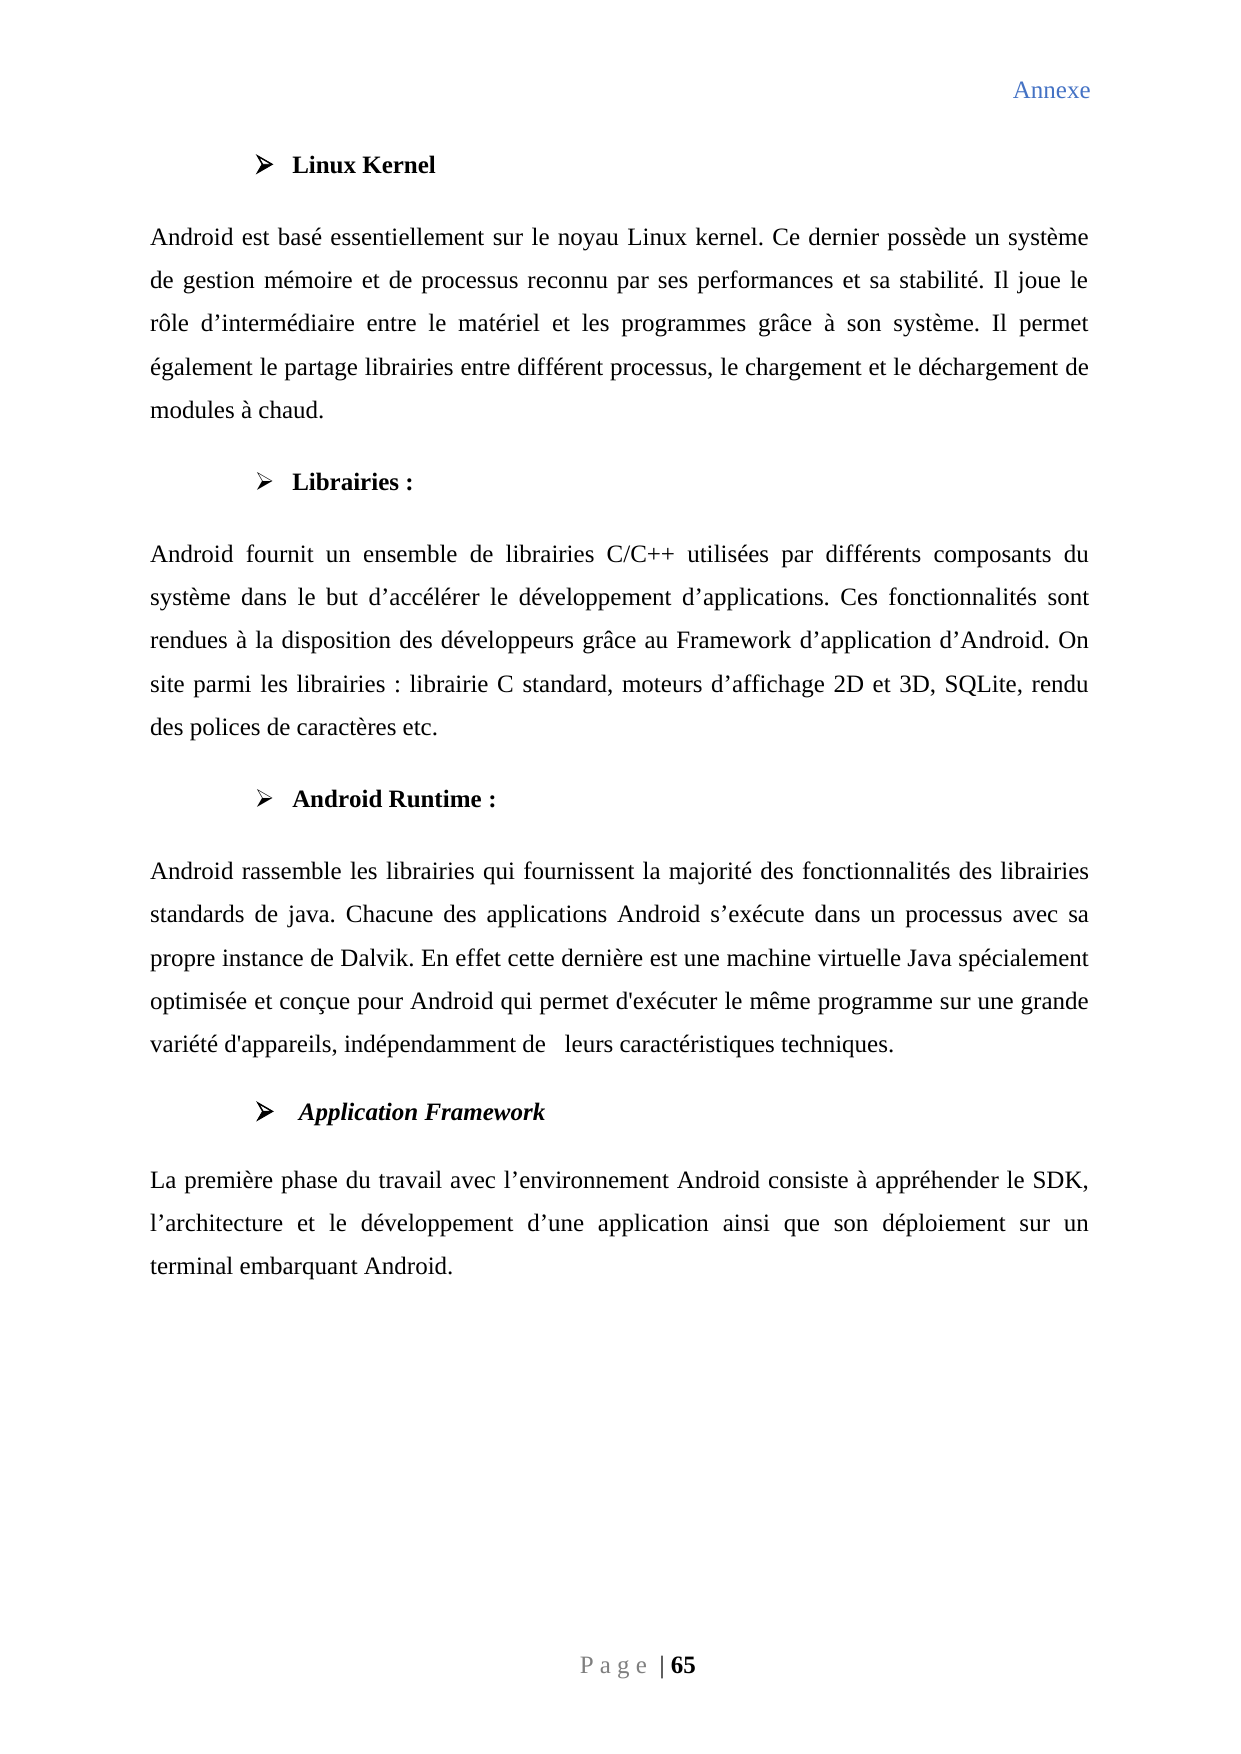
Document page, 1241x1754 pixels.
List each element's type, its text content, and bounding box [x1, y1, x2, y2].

text La première phase du travail avec l’environnement Android consiste à appréhender le SDK, l’architecture et le développement d’une application ainsi que son déploiement sur un terminal embarquant Android. [150, 1165, 1090, 1280]
list Librairies : [254, 467, 1090, 496]
list Android Runtime : [254, 784, 1090, 813]
text Android fournit un ensemble de librairies C/C++ utilisées par différents composants du système dans le but d’accélérer le développement d’applications. Ces fonctionnalités sont rendues à la disposition des développeurs grâce au Framework d’application d’Android. On site parmi les librairies : librairie C standard, moteurs d’affichage 2D et 3D, SQLite, rendu des polices de caractères etc. [150, 539, 1090, 741]
list Linux Kernel [254, 150, 1090, 179]
text Android rassemble les librairies qui fournissent la majorité des fonctionnalités des librairies standards de java. Chacune des applications Android s’exécute dans un processus avec sa propre instance de Dalvik. En effet cette dernière est une machine virtuelle Java spécialement optimisée et conçue pour Android qui permet d'exécuter le même programme sur une grande variété d'appareils, indépendamment de leurs caractéristiques techniques. [150, 856, 1090, 1058]
subtitle Application Framework [255, 1097, 1090, 1126]
text Android est basé essentiellement sur le noyau Linux kernel. Ce dernier possède un système de gestion mémoire et de processus reconnu par ses performances et sa stabilité. Il joue le rôle d’intermédiaire entre le matériel et les programmes grâce à son système. Il permet également le partage librairies entre différent processus, le chargement et le déchargement de modules à chaud. [150, 222, 1090, 423]
